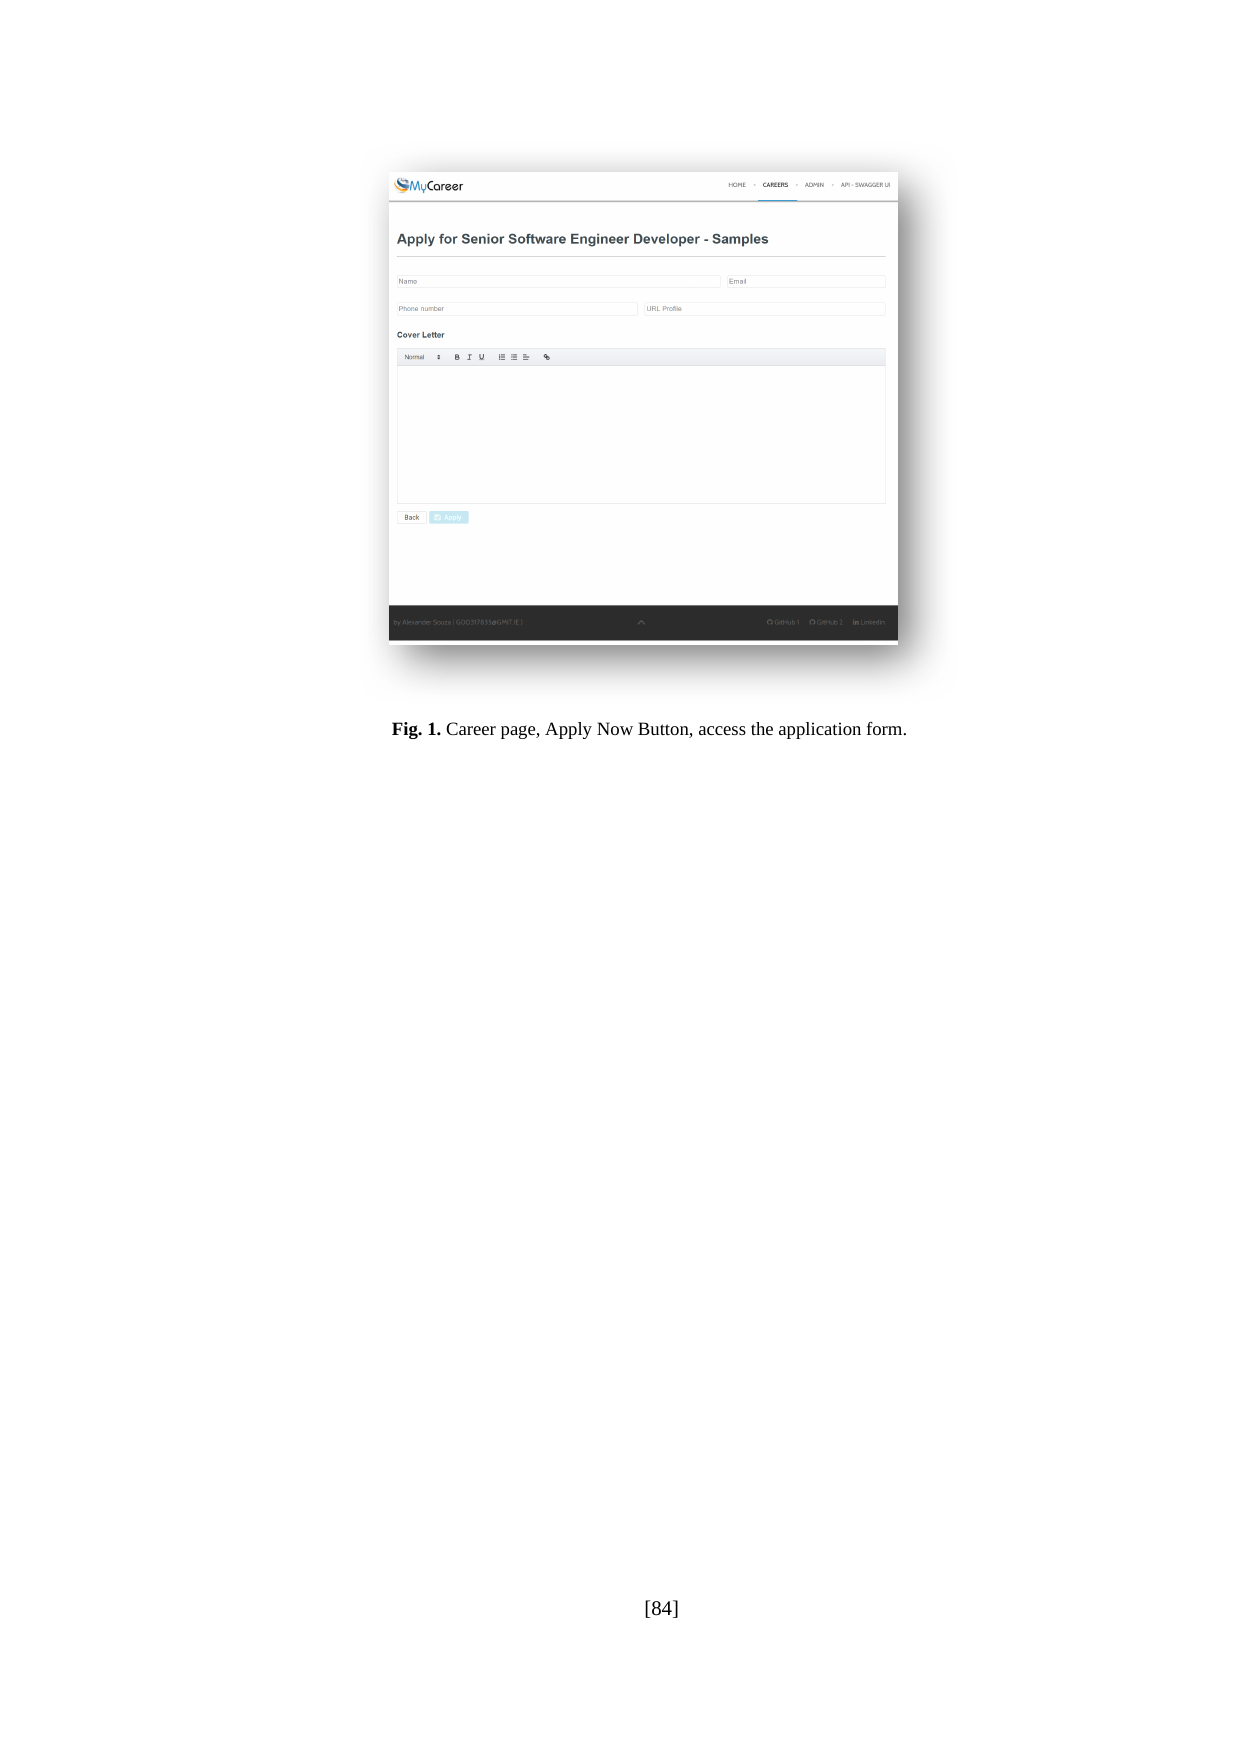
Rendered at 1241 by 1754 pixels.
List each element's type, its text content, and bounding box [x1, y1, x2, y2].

text Fig. 95. Career page, Apply Now Button, access the application form. [207, 717, 1092, 739]
picture [389, 172, 898, 645]
